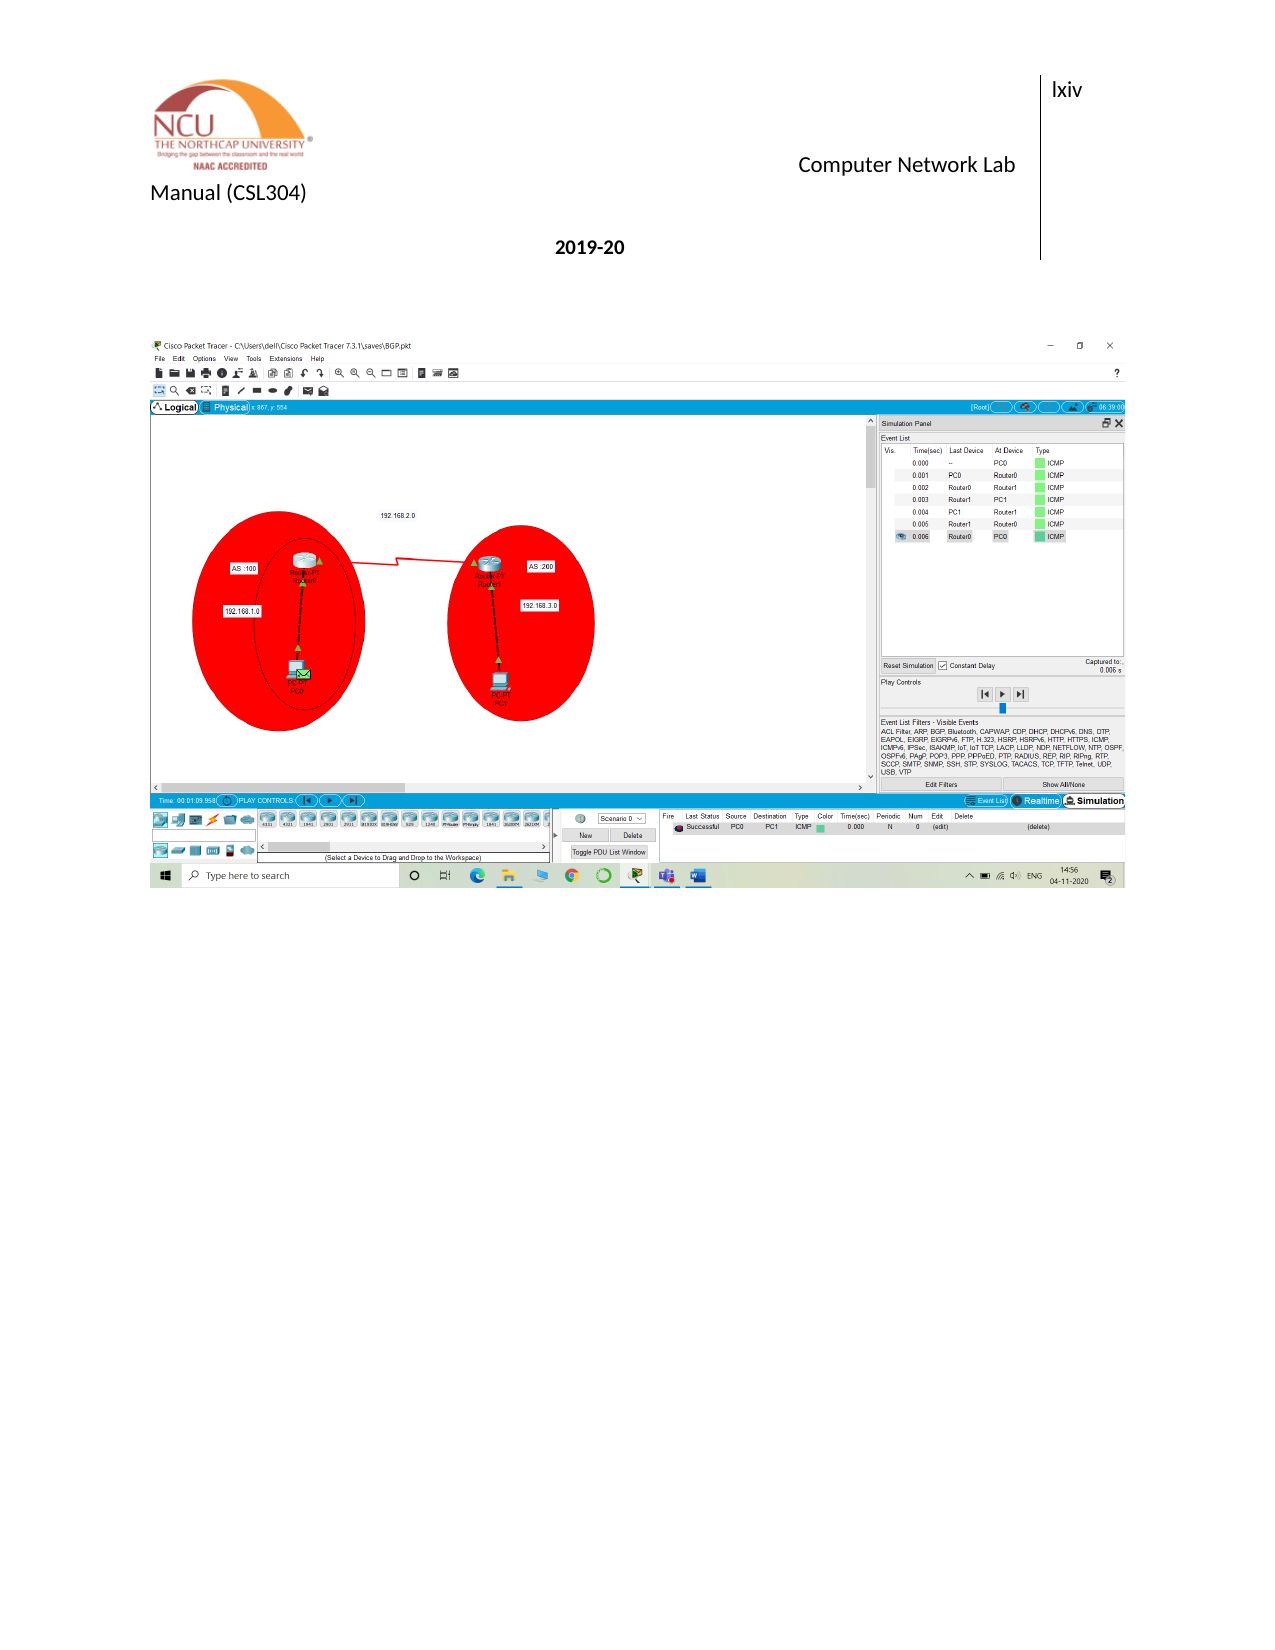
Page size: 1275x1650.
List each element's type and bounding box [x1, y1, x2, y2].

picture [1013, 796, 1021, 805]
picture [150, 338, 1125, 888]
picture [150, 75, 314, 173]
